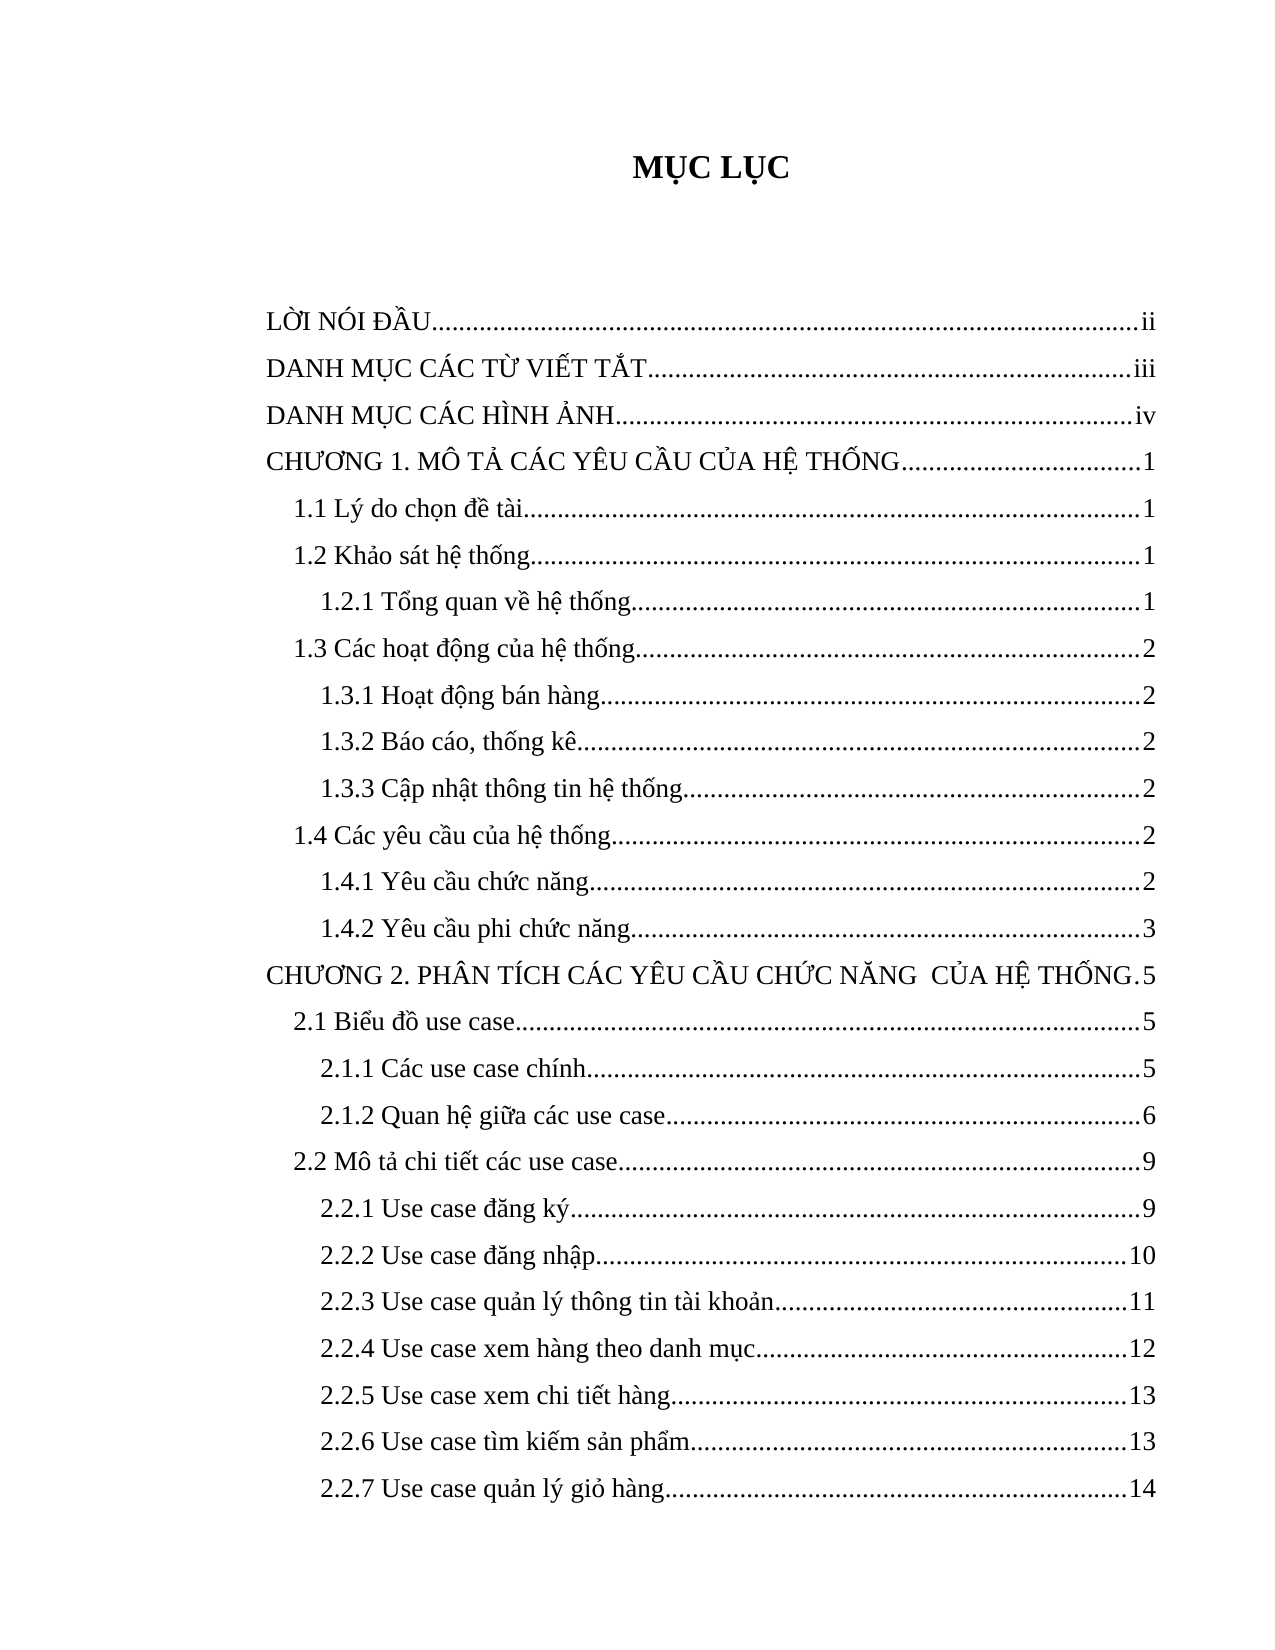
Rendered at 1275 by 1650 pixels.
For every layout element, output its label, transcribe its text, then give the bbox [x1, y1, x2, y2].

text MỤC LỤC [207, 148, 1157, 186]
